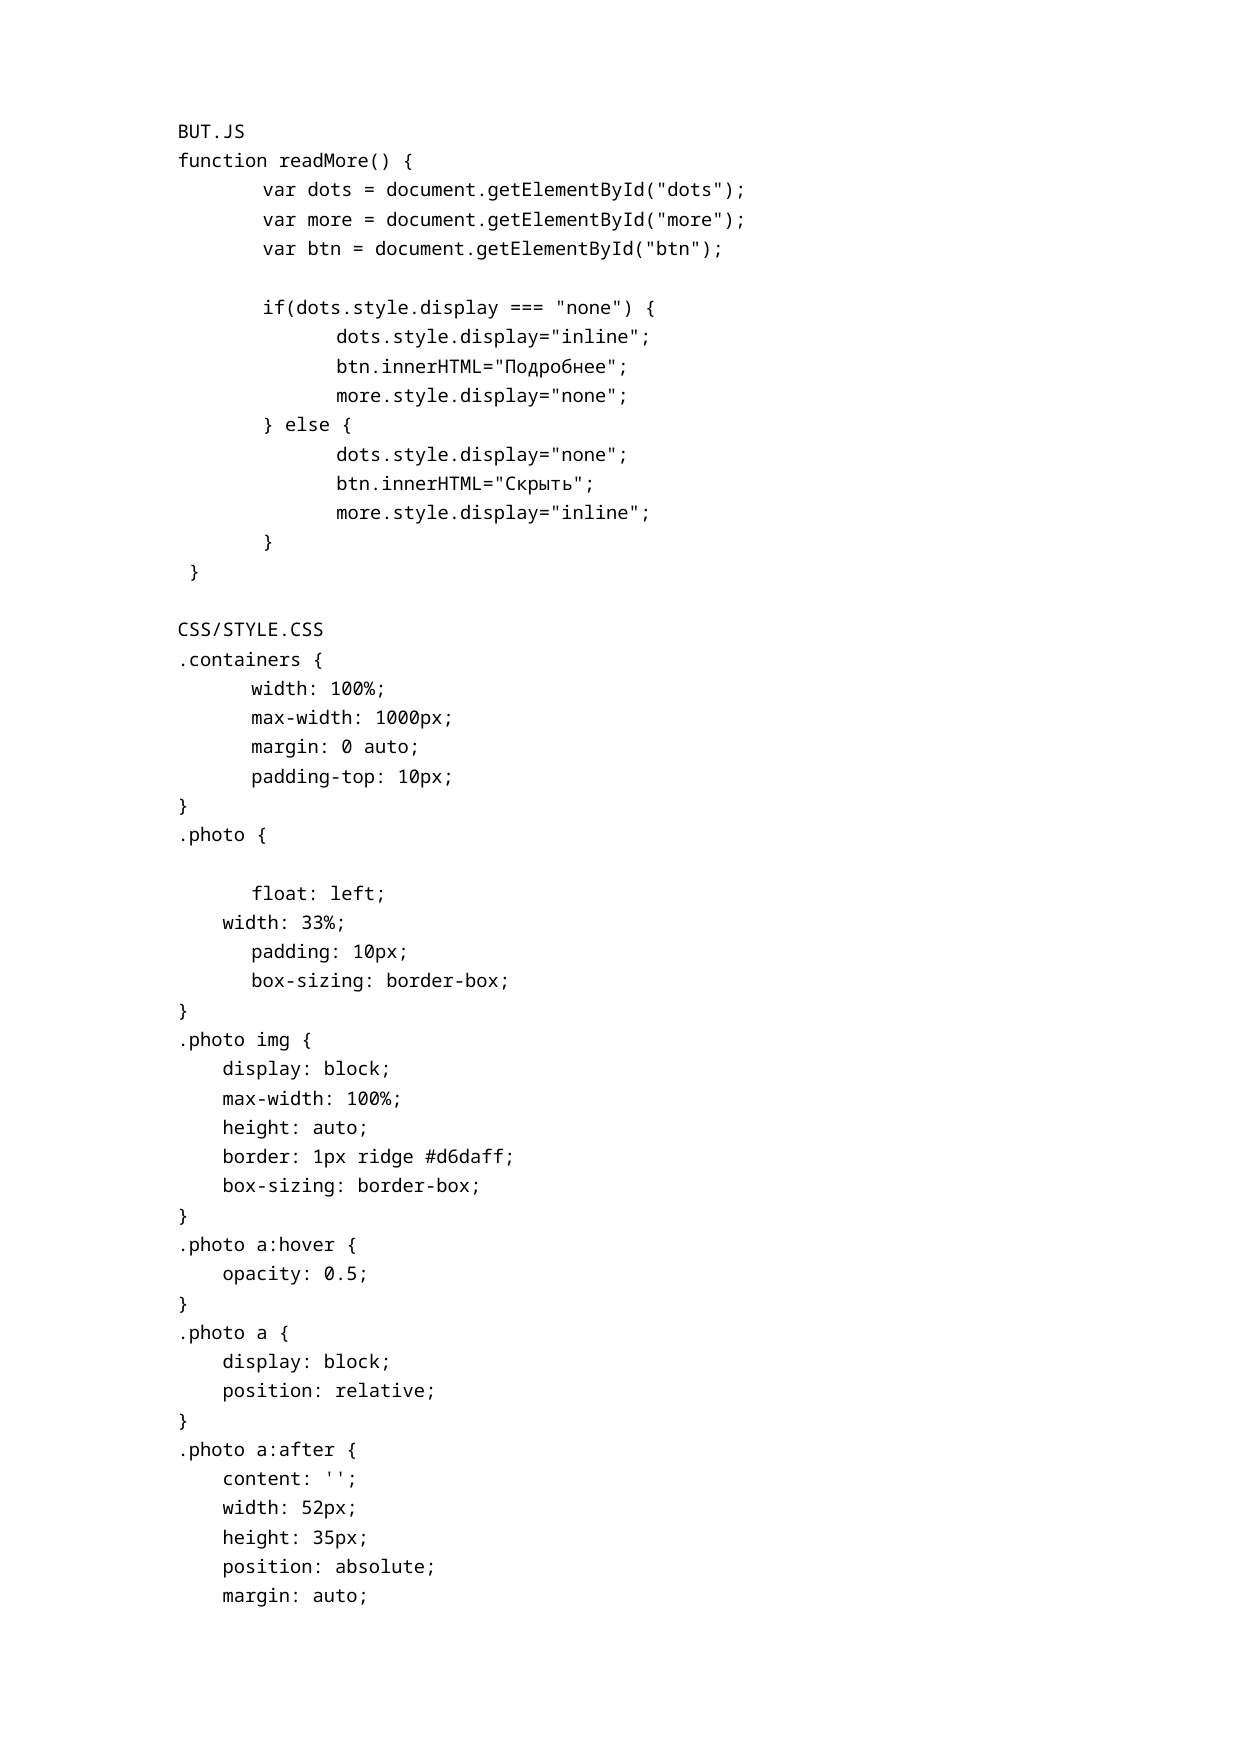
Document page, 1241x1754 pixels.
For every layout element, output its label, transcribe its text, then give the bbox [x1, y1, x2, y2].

text if(dots.style.display === "none") { [177, 294, 1152, 320]
text CSS/STYLE.CSS [177, 617, 1152, 642]
text max-width: 100%; [177, 1085, 1152, 1110]
text .containers { [177, 646, 1152, 671]
text height: 35px; [177, 1524, 1152, 1549]
text btn.innerHTML="Скрыть"; [177, 470, 1152, 496]
text display: block; [177, 1348, 1152, 1374]
text } [177, 558, 1152, 583]
text opacity: 0.5; [177, 1261, 1152, 1286]
text display: block; [177, 1056, 1152, 1081]
text function readMore() { [177, 147, 1152, 173]
text } [177, 997, 1152, 1023]
text } [177, 1407, 1152, 1432]
text BUT.JS [177, 118, 1152, 144]
text padding: 10px; [177, 938, 1152, 964]
text var dots = document.getElementById("dots"); [177, 177, 1152, 202]
text .photo a:hover { [177, 1231, 1152, 1257]
text position: absolute; [177, 1553, 1152, 1579]
text dots.style.display="inline"; [177, 324, 1152, 349]
text width: 33%; [177, 909, 1152, 935]
text height: auto; [177, 1114, 1152, 1140]
text max-width: 1000px; [177, 704, 1152, 730]
text more.style.display="none"; [177, 382, 1152, 408]
text btn.innerHTML="Подробнее"; [177, 353, 1152, 379]
text } [177, 1290, 1152, 1315]
text border: 1px ridge #d6daff; [177, 1143, 1152, 1169]
text width: 100%; [177, 675, 1152, 701]
text content: ''; [177, 1465, 1152, 1491]
text } [177, 529, 1152, 554]
text dots.style.display="none"; [177, 441, 1152, 466]
text padding-top: 10px; [177, 763, 1152, 788]
text } else { [177, 412, 1152, 437]
text } [177, 792, 1152, 818]
text width: 52px; [177, 1495, 1152, 1520]
text var more = document.getElementById("more"); [177, 206, 1152, 231]
text position: relative; [177, 1378, 1152, 1403]
text var btn = document.getElementById("btn"); [177, 235, 1152, 261]
text more.style.display="inline"; [177, 499, 1152, 525]
text margin: 0 auto; [177, 734, 1152, 759]
text .photo img { [177, 1026, 1152, 1052]
text .photo { [177, 821, 1152, 847]
text .photo a:after { [177, 1436, 1152, 1462]
text } [177, 1202, 1152, 1227]
text float: left; [177, 880, 1152, 906]
text .photo a { [177, 1319, 1152, 1344]
text margin: auto; [177, 1582, 1152, 1608]
text box-sizing: border-box; [177, 968, 1152, 993]
text box-sizing: border-box; [177, 1173, 1152, 1198]
